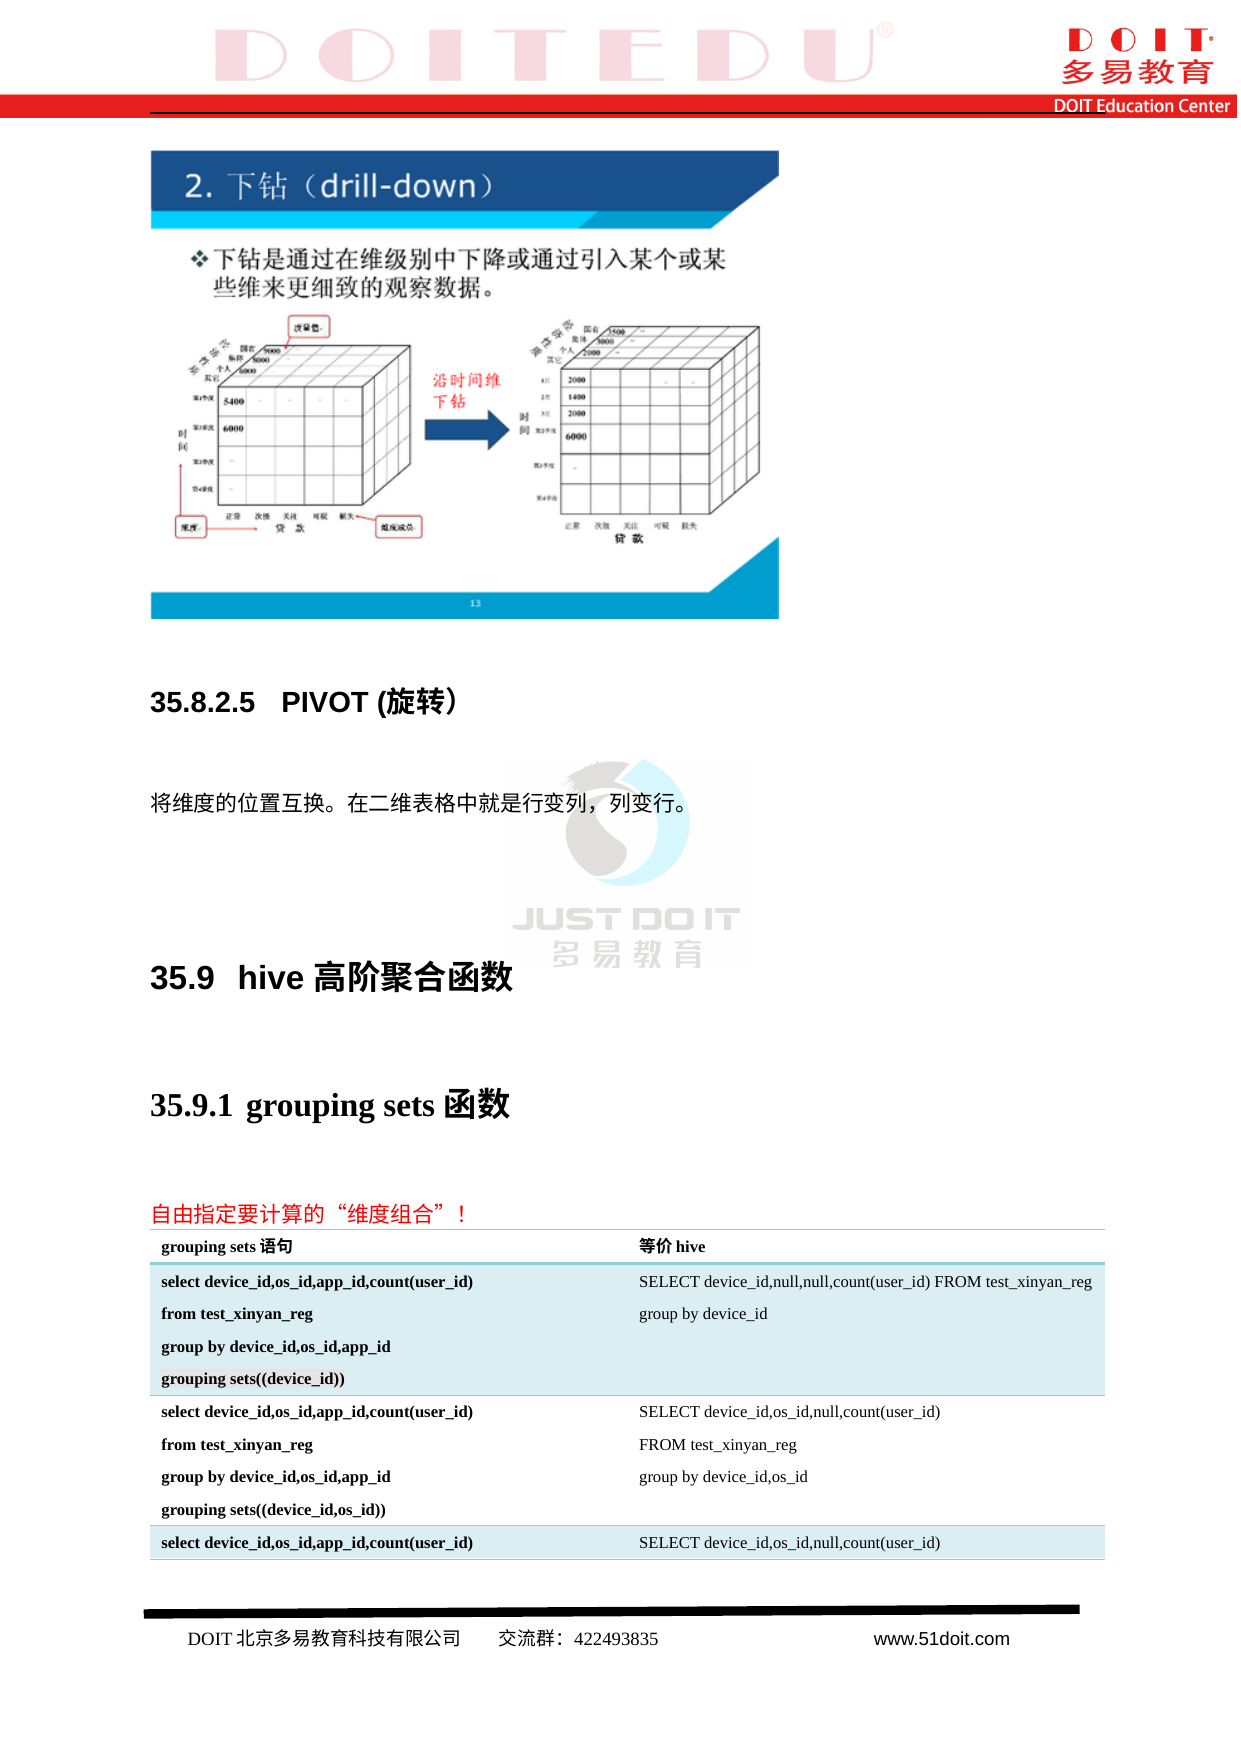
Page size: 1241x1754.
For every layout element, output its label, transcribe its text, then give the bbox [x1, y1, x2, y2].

table_cell SELECT device_id,os_id,null,count(user_id) FROM test_xinyan_reg group by device_id,os_id [628, 1396, 1105, 1525]
subtitle hive 高阶聚合函数 [150, 942, 1106, 1007]
table_header 等价hive [628, 1230, 1105, 1262]
picture [0, 14, 1237, 118]
table_header grouping sets语句 [150, 1230, 628, 1262]
picture [150, 150, 779, 619]
subtitle PIVOT (旋转） [150, 667, 1106, 732]
table_cell SELECT device_id,null,null,count(user_id) FROM test_xinyan_reg group by device_id [628, 1265, 1105, 1395]
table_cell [628, 1526, 1105, 1558]
table_cell select device_id,os_id,app_id,count(user_id) from test_xinyan_reg group by device_id,os_id,app_id grouping sets((device_id,os_id)) [150, 1396, 628, 1525]
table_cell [150, 1526, 628, 1558]
text 自由指定要计算的“维度组合”！ [150, 1196, 1106, 1229]
text 将维度的位置互换。在二维表格中就是行变列，列变行。 [150, 785, 1106, 818]
subtitle grouping sets 函数 [150, 1069, 1106, 1134]
table_cell select device_id,os_id,app_id,count(user_id) from test_xinyan_reg group by device_id,os_id,app_id grouping sets((device_id)) [150, 1265, 628, 1395]
